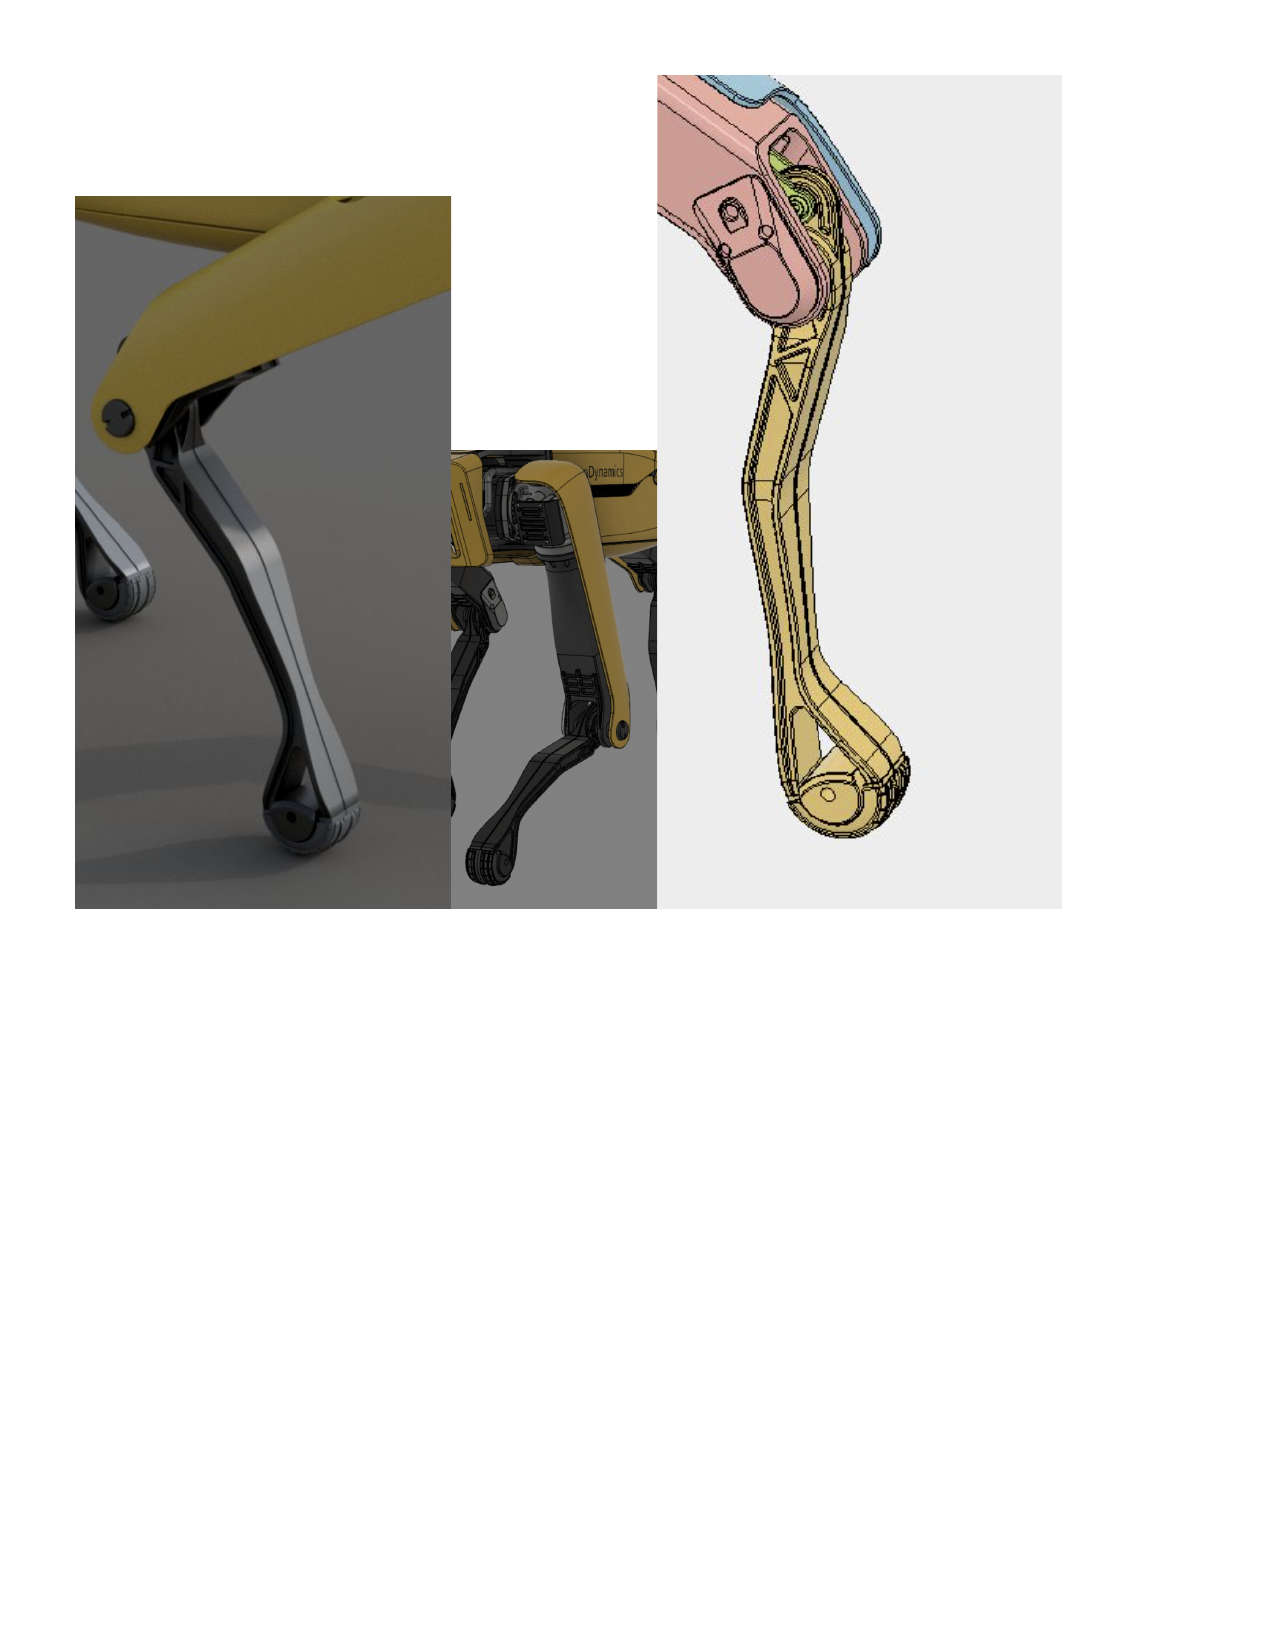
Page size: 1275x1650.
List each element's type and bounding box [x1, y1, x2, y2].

picture [75, 75, 1062, 909]
